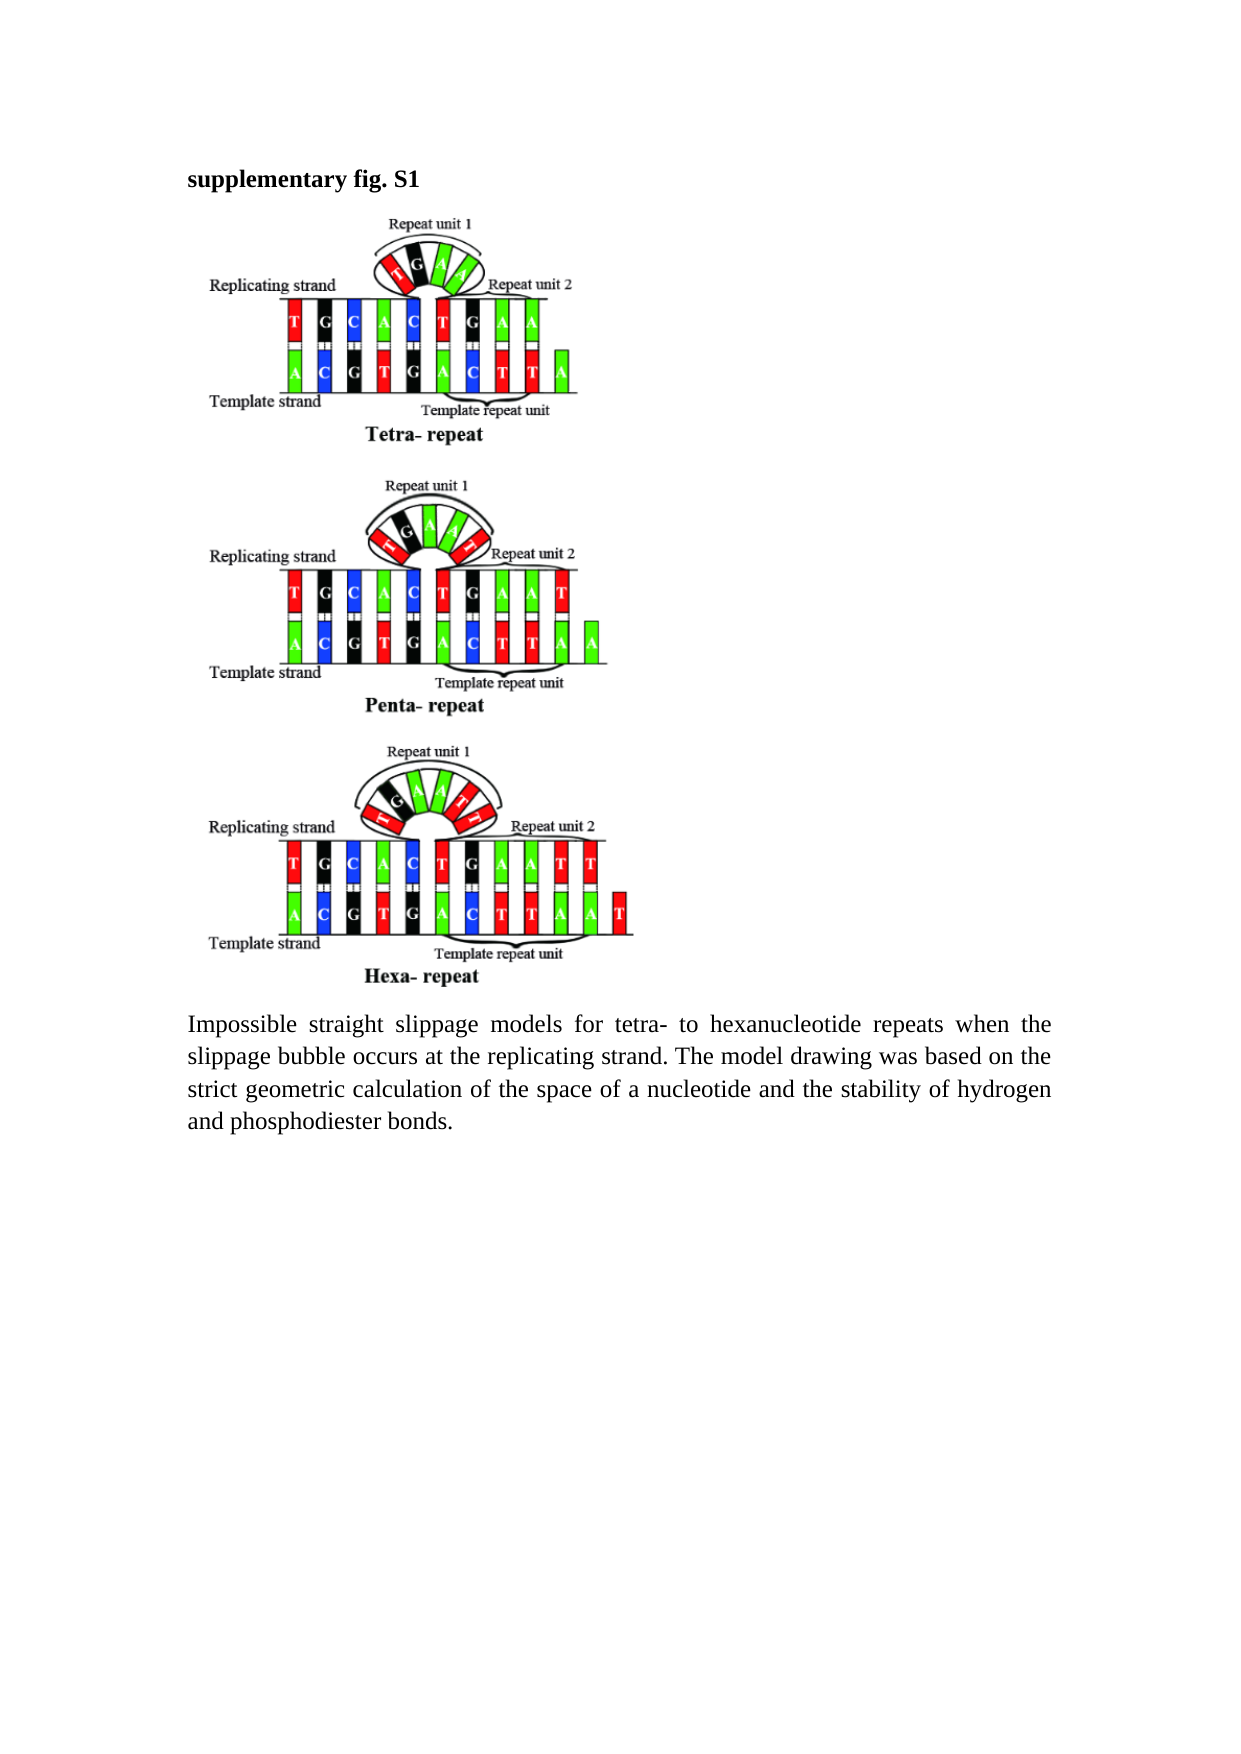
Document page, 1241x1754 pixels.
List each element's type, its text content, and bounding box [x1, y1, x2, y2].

subtitle supplementary fig. S1 [187, 162, 1053, 194]
text Impossible straight slippage models for tetra- to hexanucleotide repeats when the slippage bubble occurs at the replicating strand. The model drawing was based on the strict geometric calculation of the space of a nucleotide and the stability of hydrogen and phosphodiester bonds. [187, 1007, 1053, 1137]
picture [187, 194, 644, 991]
